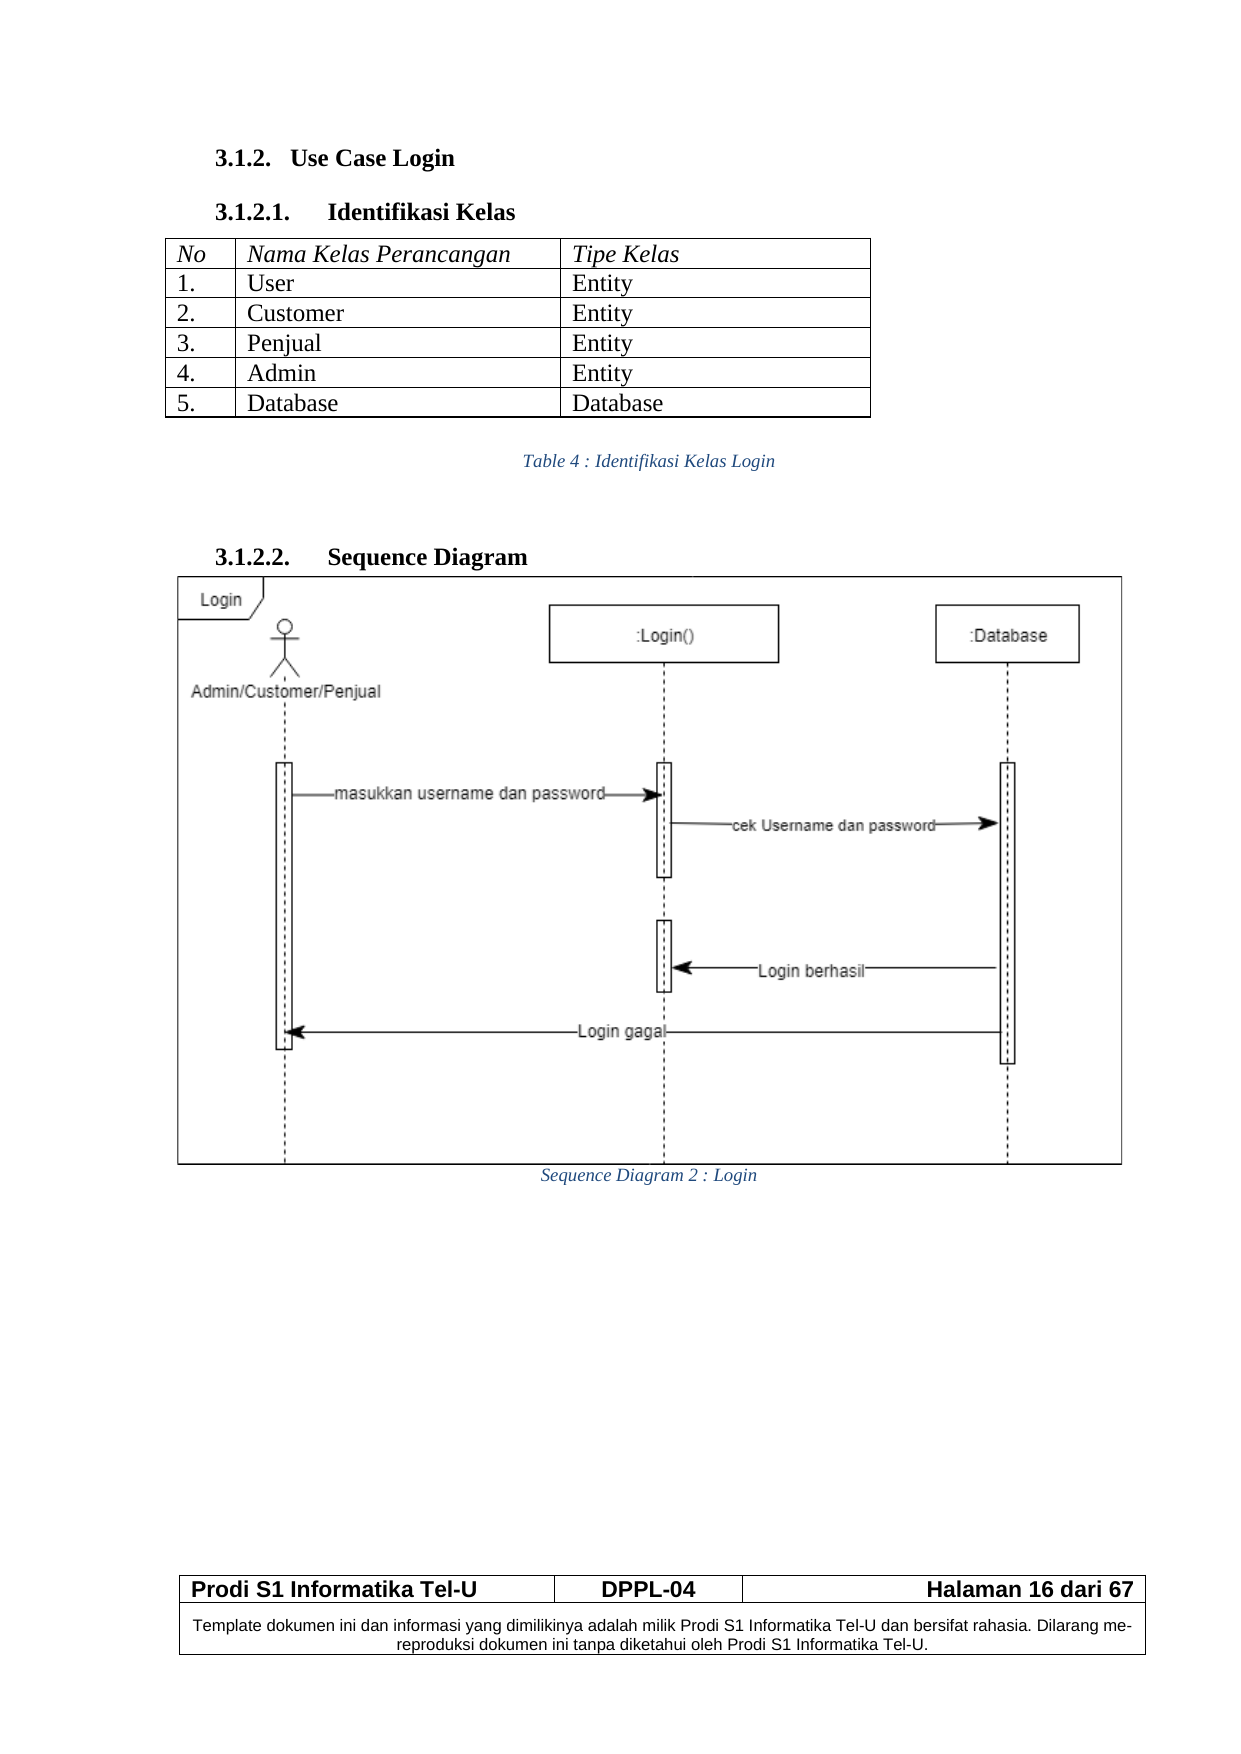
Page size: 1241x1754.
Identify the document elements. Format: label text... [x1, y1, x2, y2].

table_cell User [236, 269, 560, 297]
subtitle Sequence Diagram [215, 542, 1122, 570]
table_cell Penjual [236, 328, 560, 357]
text Table 4 : Identifikasi Kelas Login [177, 450, 1122, 472]
table_cell Entity [561, 298, 870, 327]
table_cell 5. [166, 388, 235, 416]
table_cell Database [236, 388, 560, 416]
subtitle Identifikasi Kelas [215, 197, 1122, 226]
subtitle Use Case Login [215, 143, 1122, 172]
table_header Tipe Kelas [561, 239, 870, 267]
table_cell 2. [166, 298, 235, 327]
table_cell Customer [236, 298, 560, 327]
table_cell Database [561, 388, 870, 416]
table_cell Entity [561, 328, 870, 357]
table_cell Entity [561, 358, 870, 387]
table_cell 1. [166, 269, 235, 297]
table_header Nama Kelas Perancangan [236, 239, 560, 267]
table_header No [166, 239, 235, 267]
picture [177, 576, 1123, 1165]
table_cell 4. [166, 358, 235, 387]
text Sequence Diagram 2 : Login [177, 1165, 1122, 1186]
table_cell Entity [561, 269, 870, 297]
table_cell 3. [166, 328, 235, 357]
table_cell Admin [236, 358, 560, 387]
